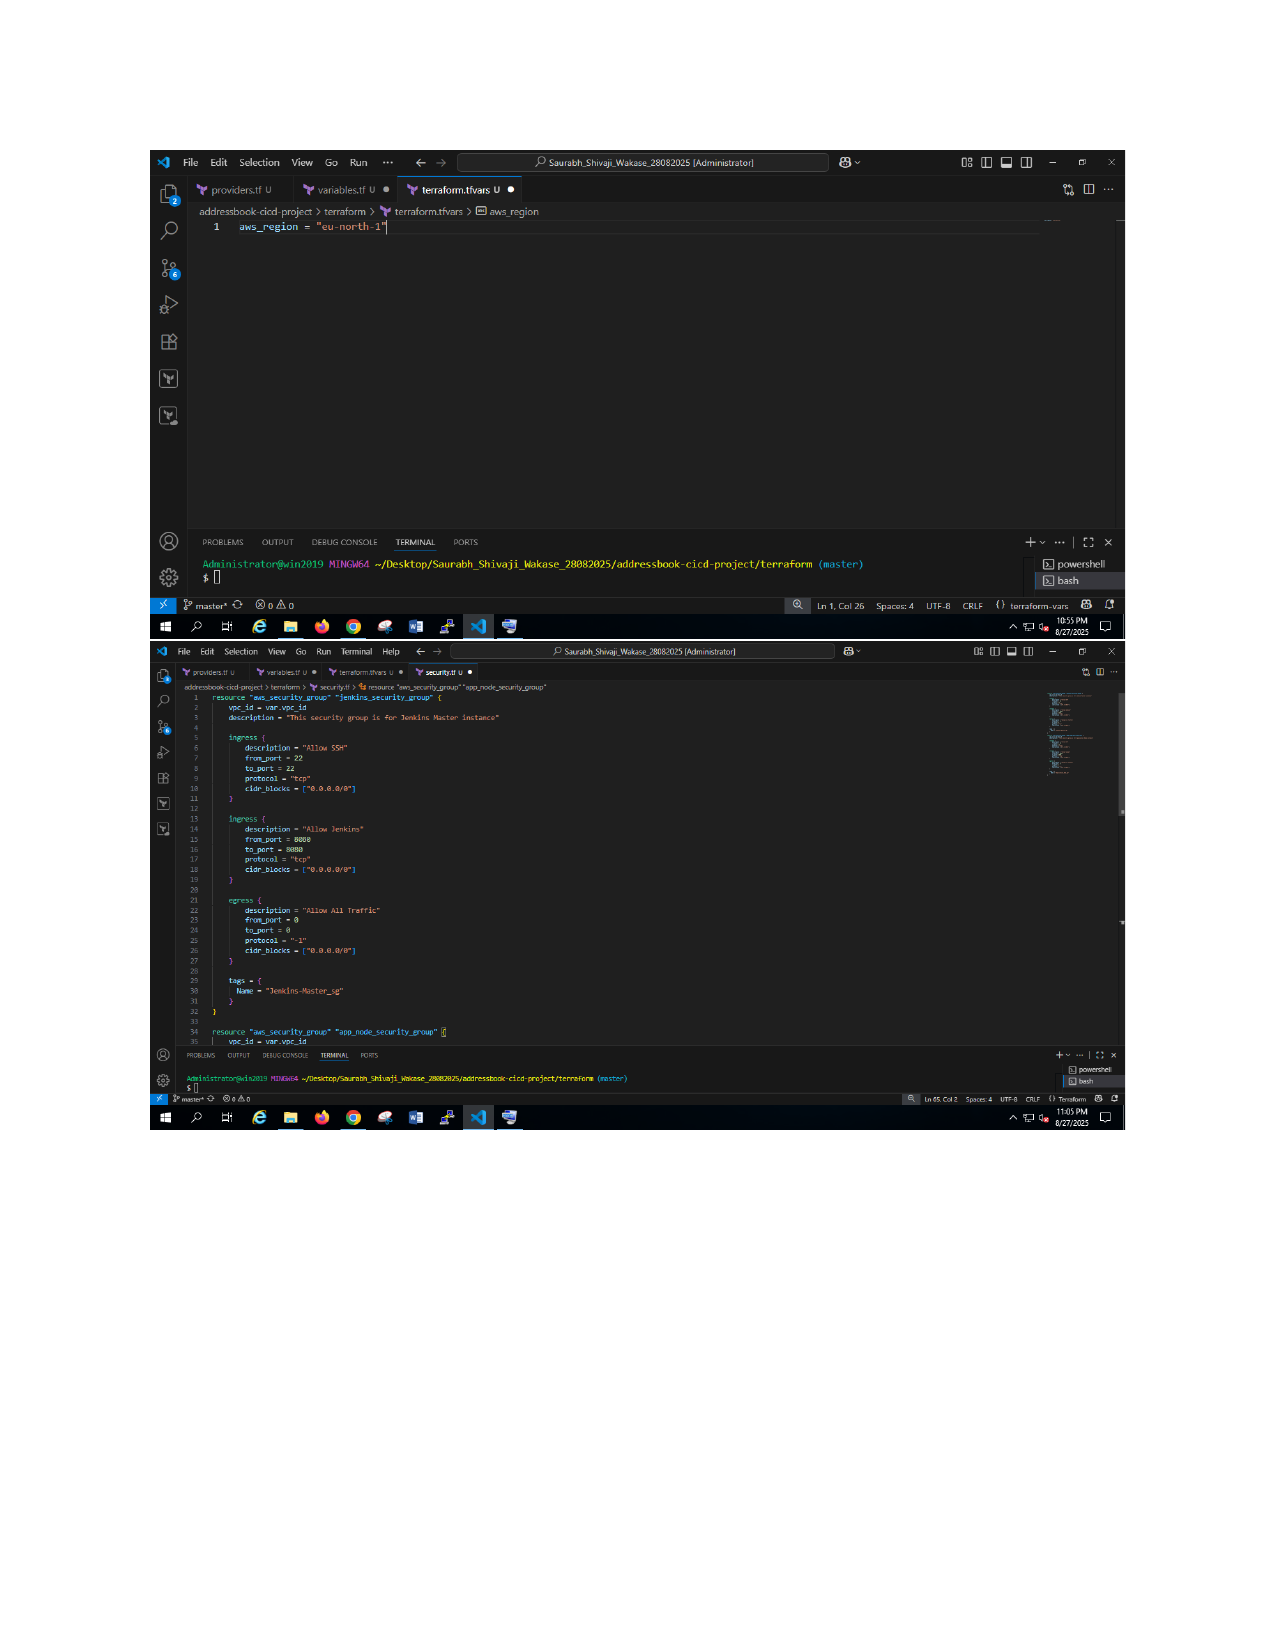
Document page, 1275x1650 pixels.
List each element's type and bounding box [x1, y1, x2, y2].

picture [150, 150, 1125, 639]
picture [150, 641, 1125, 1130]
